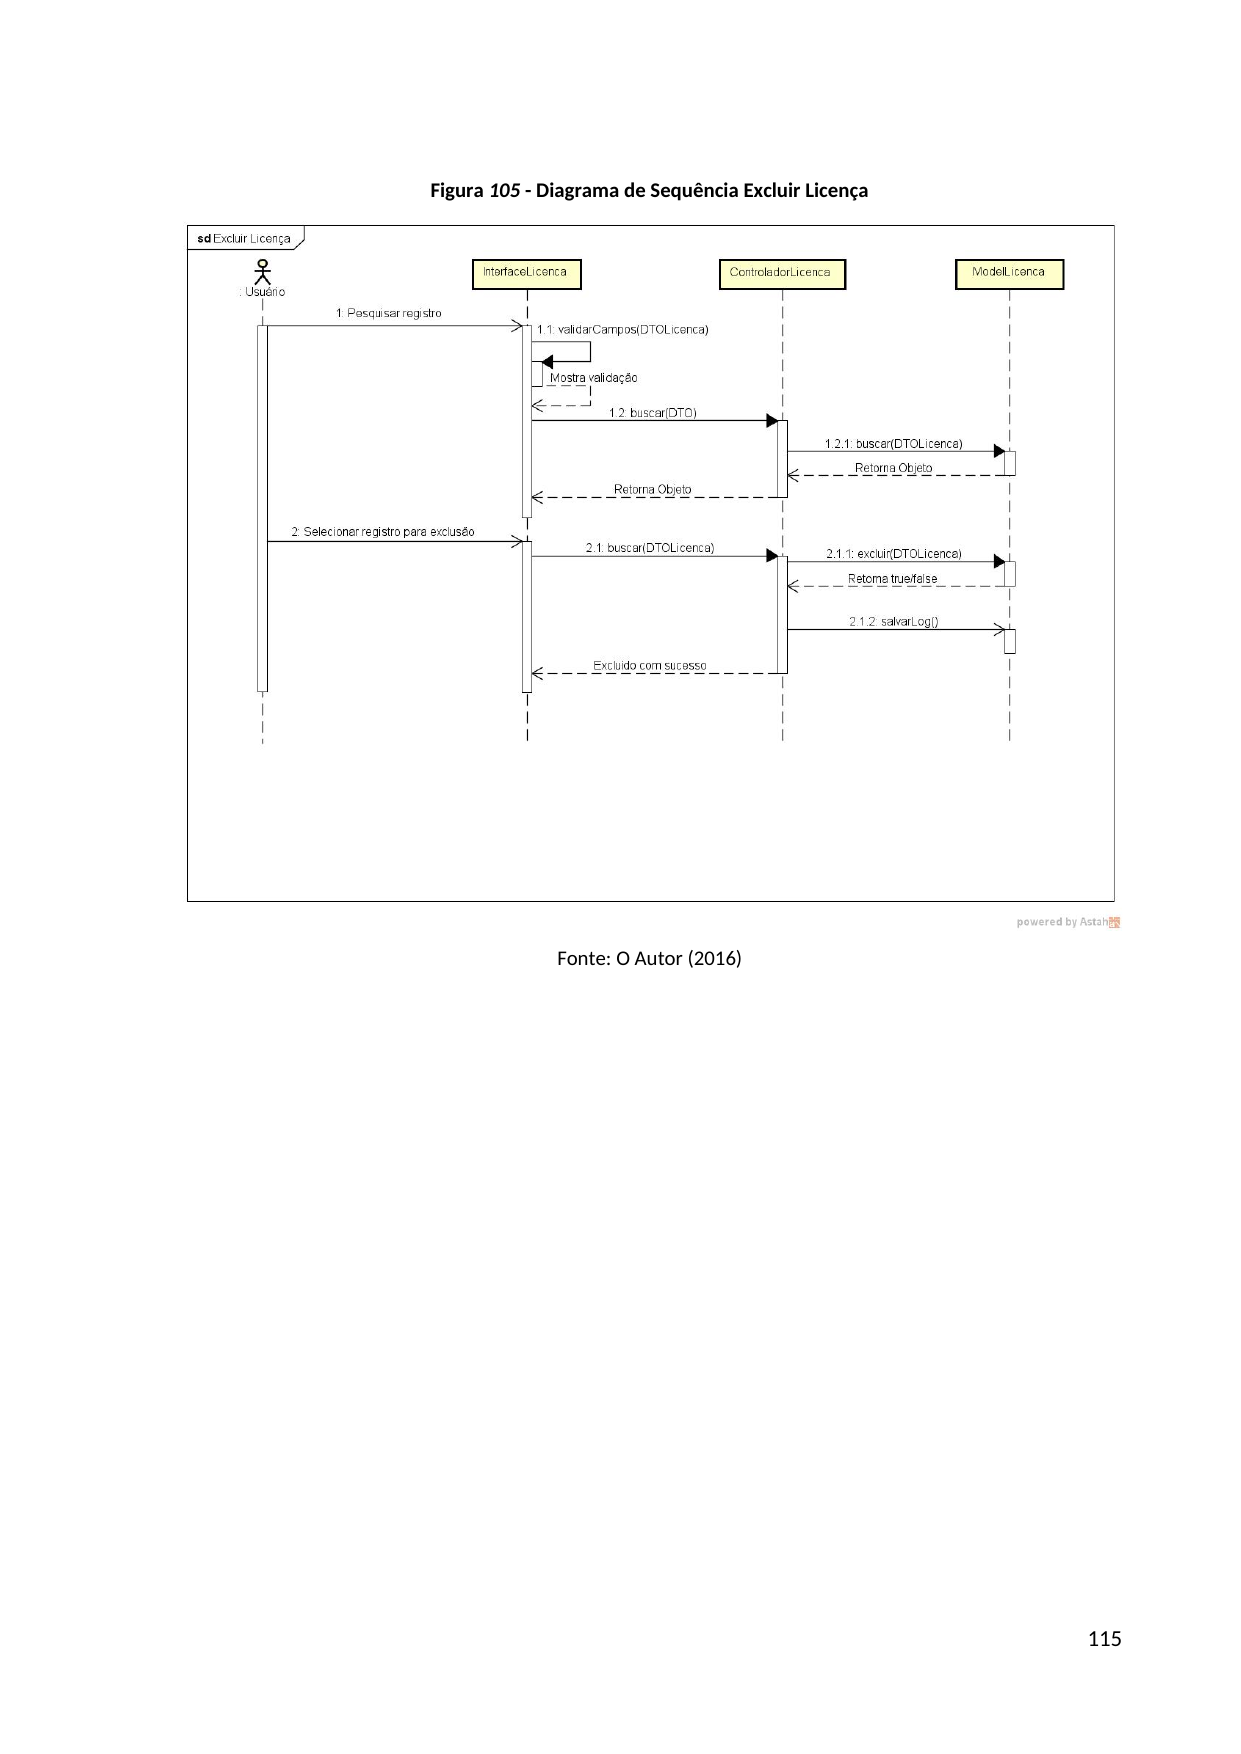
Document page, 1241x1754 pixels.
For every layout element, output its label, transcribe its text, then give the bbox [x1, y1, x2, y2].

text Figura 105 - Diagrama de Sequência Excluir Licença [177, 177, 1122, 203]
text Fonte: O Autor (2016) [177, 945, 1122, 970]
picture [177, 215, 1123, 931]
